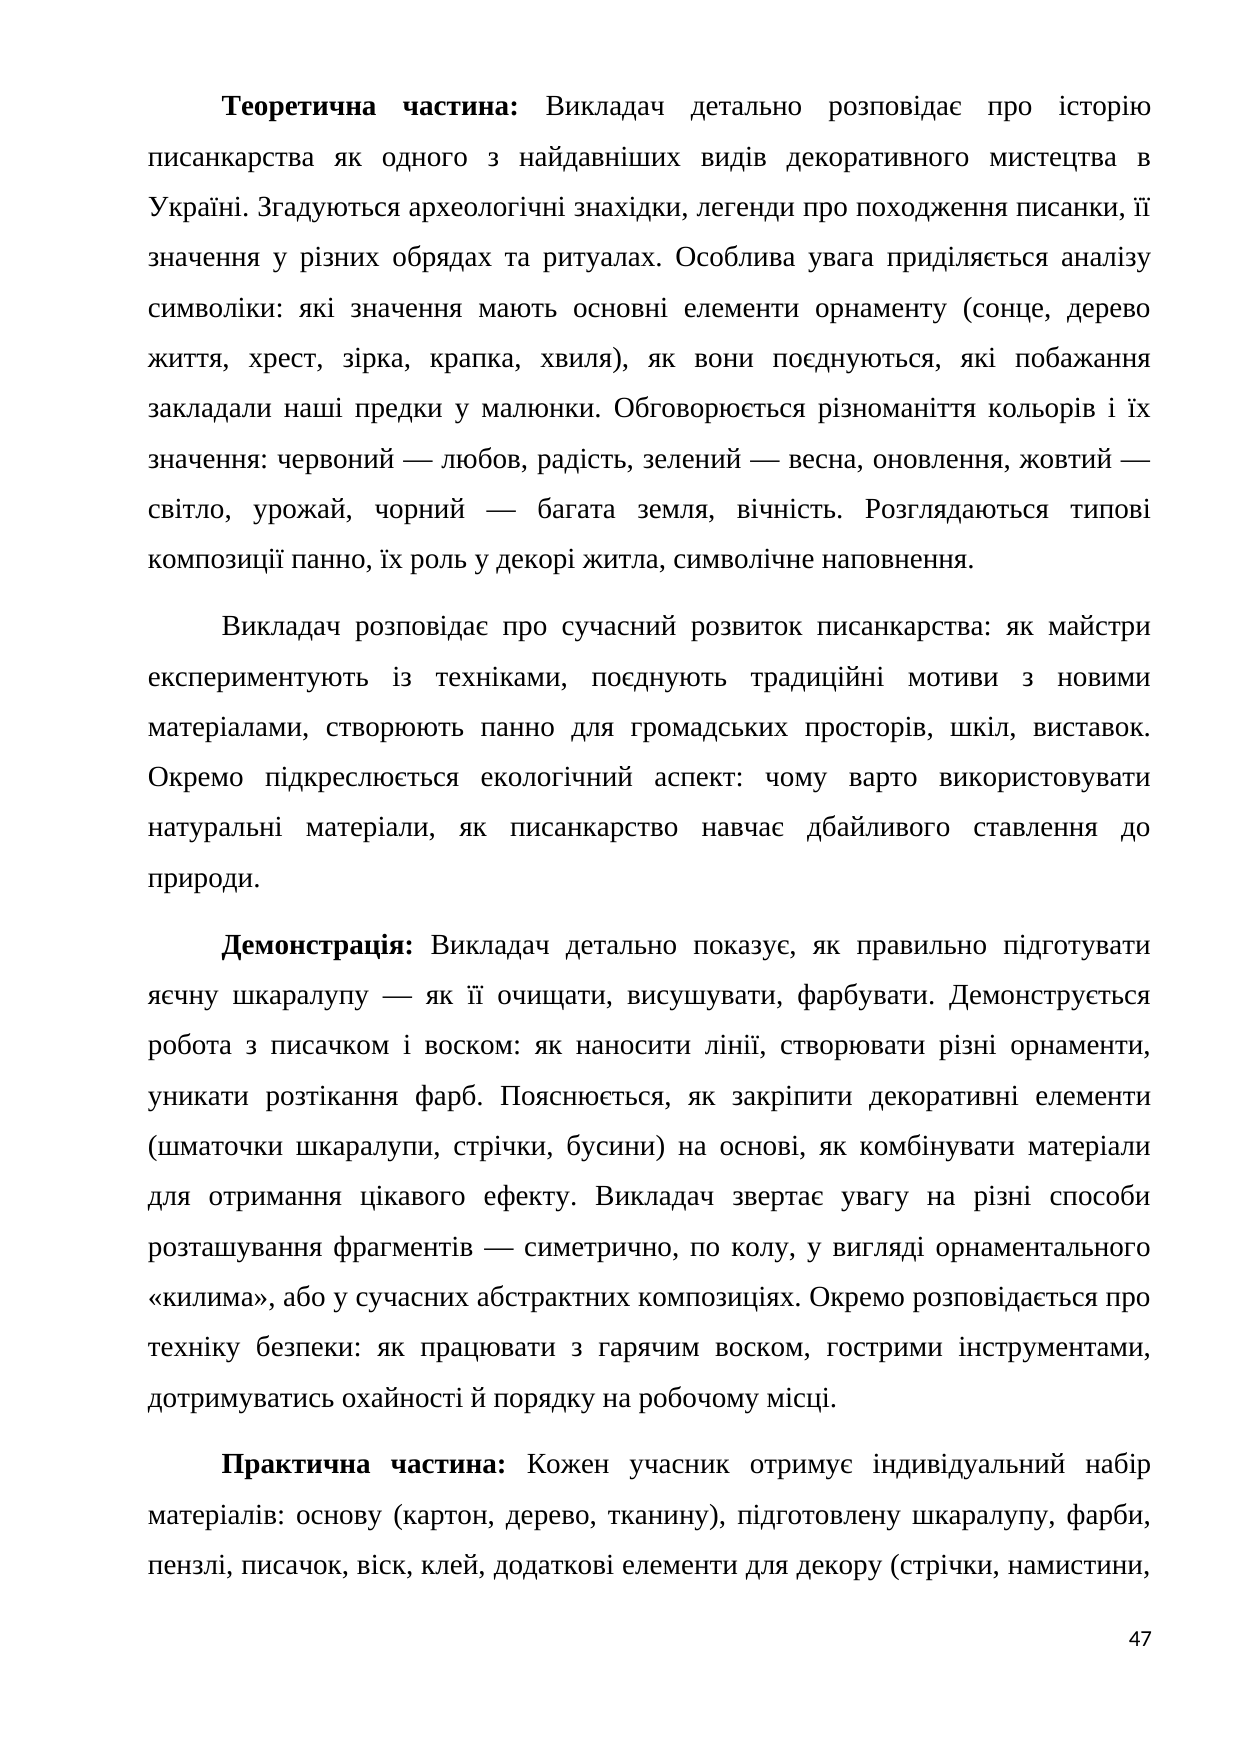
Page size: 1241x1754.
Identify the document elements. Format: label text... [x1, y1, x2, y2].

text Викладач розповідає про сучасний розвиток писанкарства: як майстри експериментують із техніками, поєднують традиційні мотиви з новими матеріалами, створюють панно для громадських просторів, шкіл, виставок. Окремо підкреслюється екологічний аспект: чому варто використовувати натуральні матеріали, як писанкарство навчає дбайливого ставлення до природи. [148, 608, 1152, 893]
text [148, 1447, 1152, 1581]
text Демонстрація: Викладач детально показує, як правильно підготувати яєчну шкаралупу — як її очищати, висушувати, фарбувати. Демонструється робота з писачком і воском: як наносити лінії, створювати різні орнаменти, уникати розтікання фарб. Пояснюється, як закріпити декоративні елементи (шматочки шкаралупи, стрічки, бусини) на основі, як комбінувати матеріали для отримання цікавого ефекту. Викладач звертає увагу на різні способи розташування фрагментів — симетрично, по колу, у вигляді орнаментального «килима», або у сучасних абстрактних композиціях. Окремо розповідається про техніку безпеки: як працювати з гарячим воском, гострими інструментами, дотримуватись охайності й порядку на робочому місці. [148, 927, 1152, 1413]
text Теоретична частина: Викладач детально розповідає про історію писанкарства як одного з найдавніших видів декоративного мистецтва в Україні. Згадуються археологічні знахідки, легенди про походження писанки, її значення у різних обрядах та ритуалах. Особлива увага приділяється аналізу символіки: які значення мають основні елементи орнаменту (сонце, дерево життя, хрест, зірка, крапка, хвиля), як вони поєднуються, які побажання закладали наші предки у малюнки. Обговорюється різноманіття кольорів і їх значення: червоний — любов, радість, зелений — весна, оновлення, жовтий — світло, урожай, чорний — багата земля, вічність. Розглядаються типові композиції панно, їх роль у декорі житла, символічне наповнення. [148, 88, 1152, 575]
